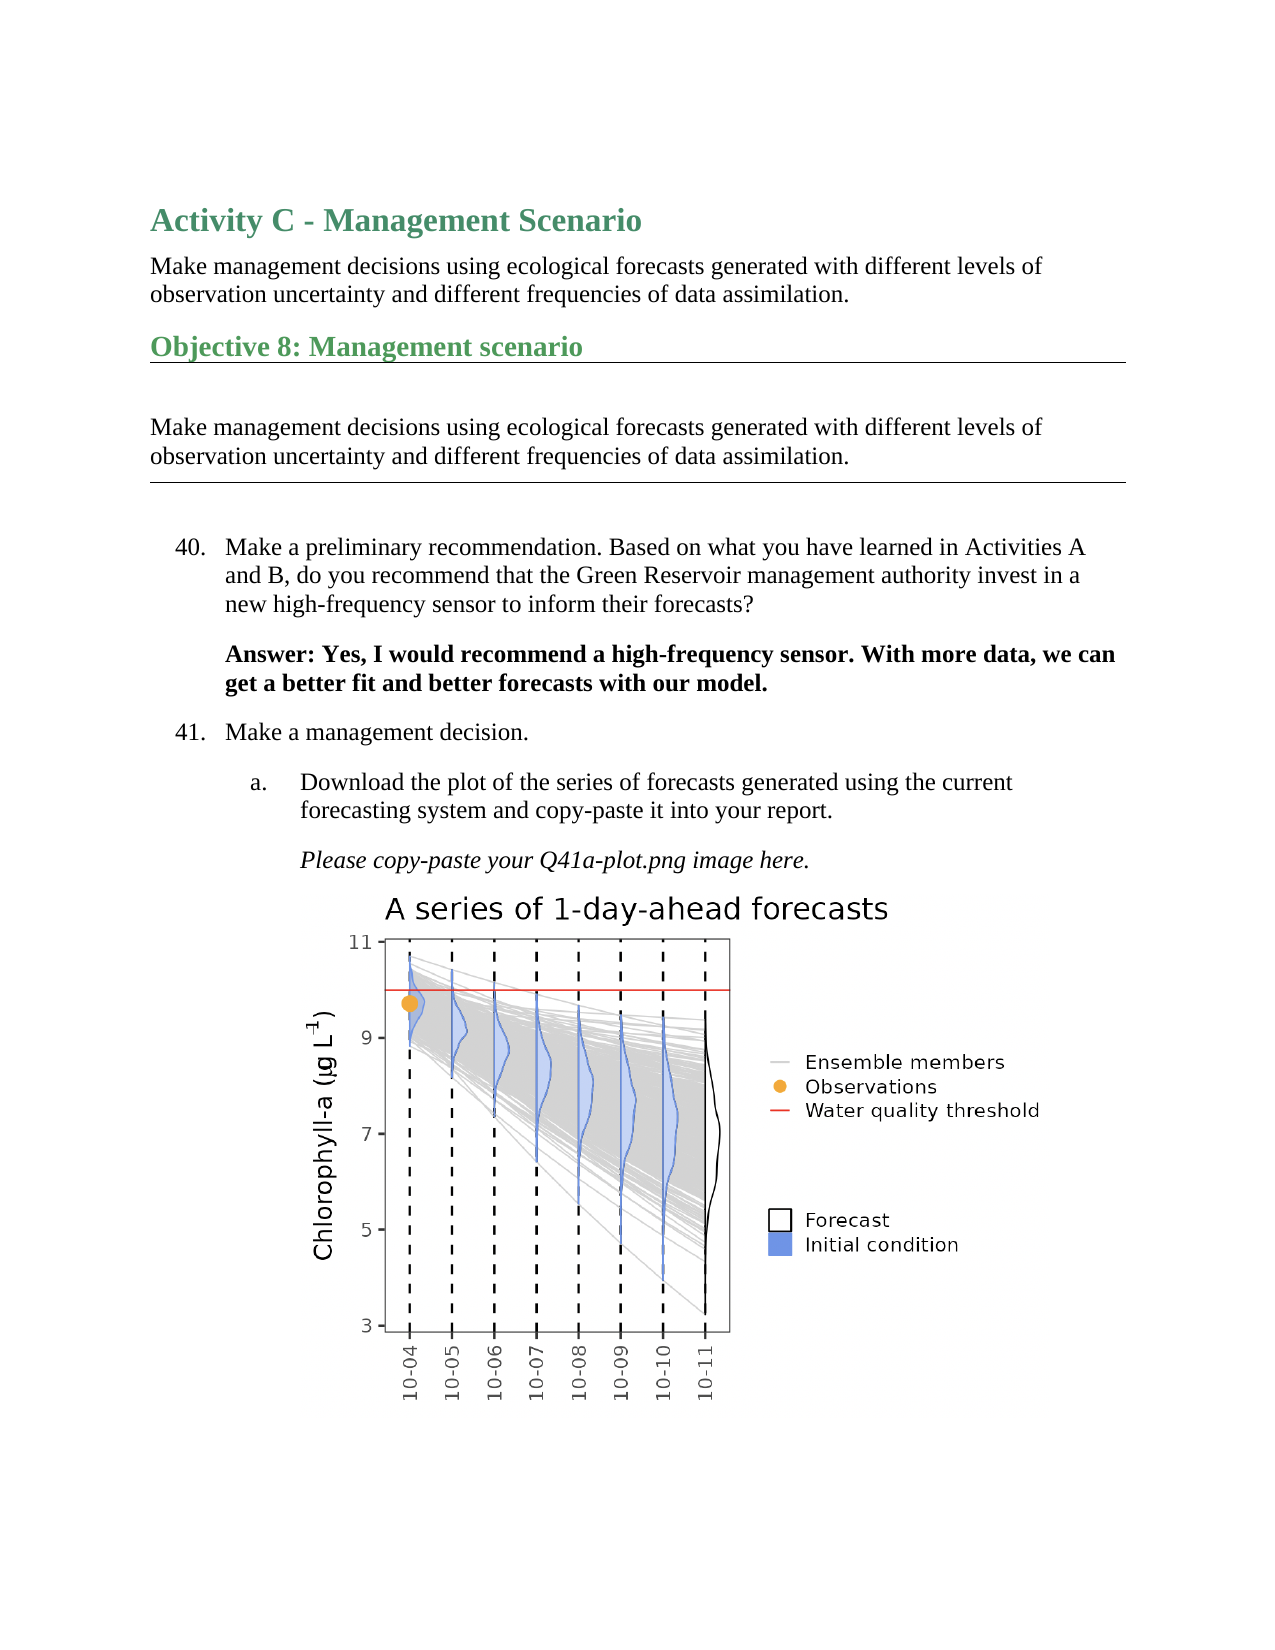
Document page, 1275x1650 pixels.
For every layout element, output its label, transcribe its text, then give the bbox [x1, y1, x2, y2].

subtitle Activity C - Management Scenario [150, 200, 1125, 238]
list Download the plot of the series of forecasts generated using the current forecasting system and copy-paste it into your report. [250, 767, 1125, 824]
text Make management decisions using ecological forecasts generated with different levels of observation uncertainty and different frequencies of data assimilation. [150, 412, 1125, 470]
text Make management decisions using ecological forecasts generated with different levels of observation uncertainty and different frequencies of data assimilation. [150, 251, 1125, 308]
list Make a preliminary recommendation. Based on what you have learned in Activities A and B, do you recommend that the Green Reservoir management authority invest in a new high-frequency sensor to inform their forecasts? [175, 532, 1125, 618]
list Make a management decision. [175, 717, 1125, 746]
subtitle Objective 8: Management scenario [150, 329, 1125, 362]
picture [300, 894, 1050, 1418]
list Please copy-paste your Q41a-plot.png image here. [250, 845, 1125, 874]
list Answer: Yes, I would recommend a high-frequency sensor. With more data, we can get a better fit and better forecasts with our model. [175, 639, 1125, 696]
